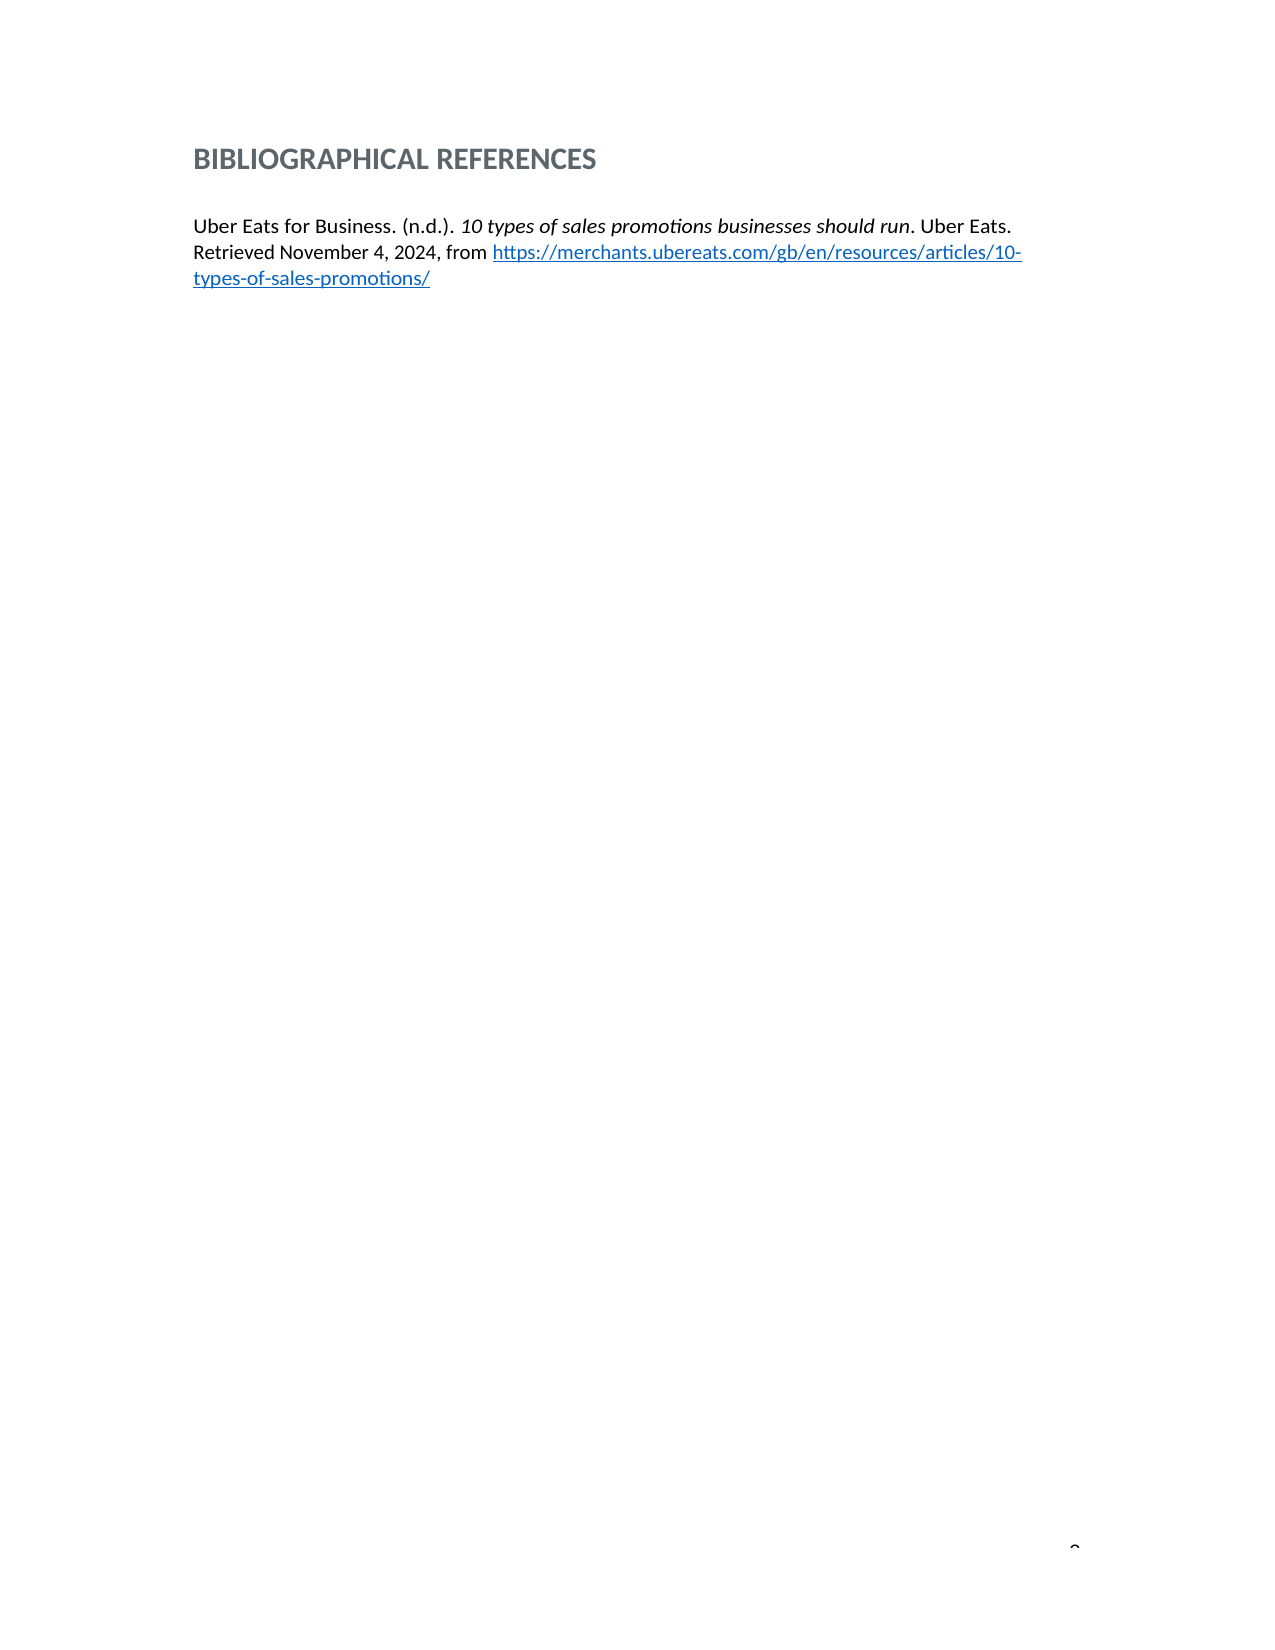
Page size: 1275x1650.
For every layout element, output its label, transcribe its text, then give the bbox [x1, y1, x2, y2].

subtitle BIBLIOGRAPHICAL REFERENCES [193, 139, 1214, 177]
text Uber Eats for Business. (n.d.). 10 types of sales promotions businesses should run. Uber Eats. Retrieved November 4, 2024, from https://merchants.ubereats.com/gb/en/resources/articles/10- types-of-sales-promotions/ [193, 213, 1052, 291]
